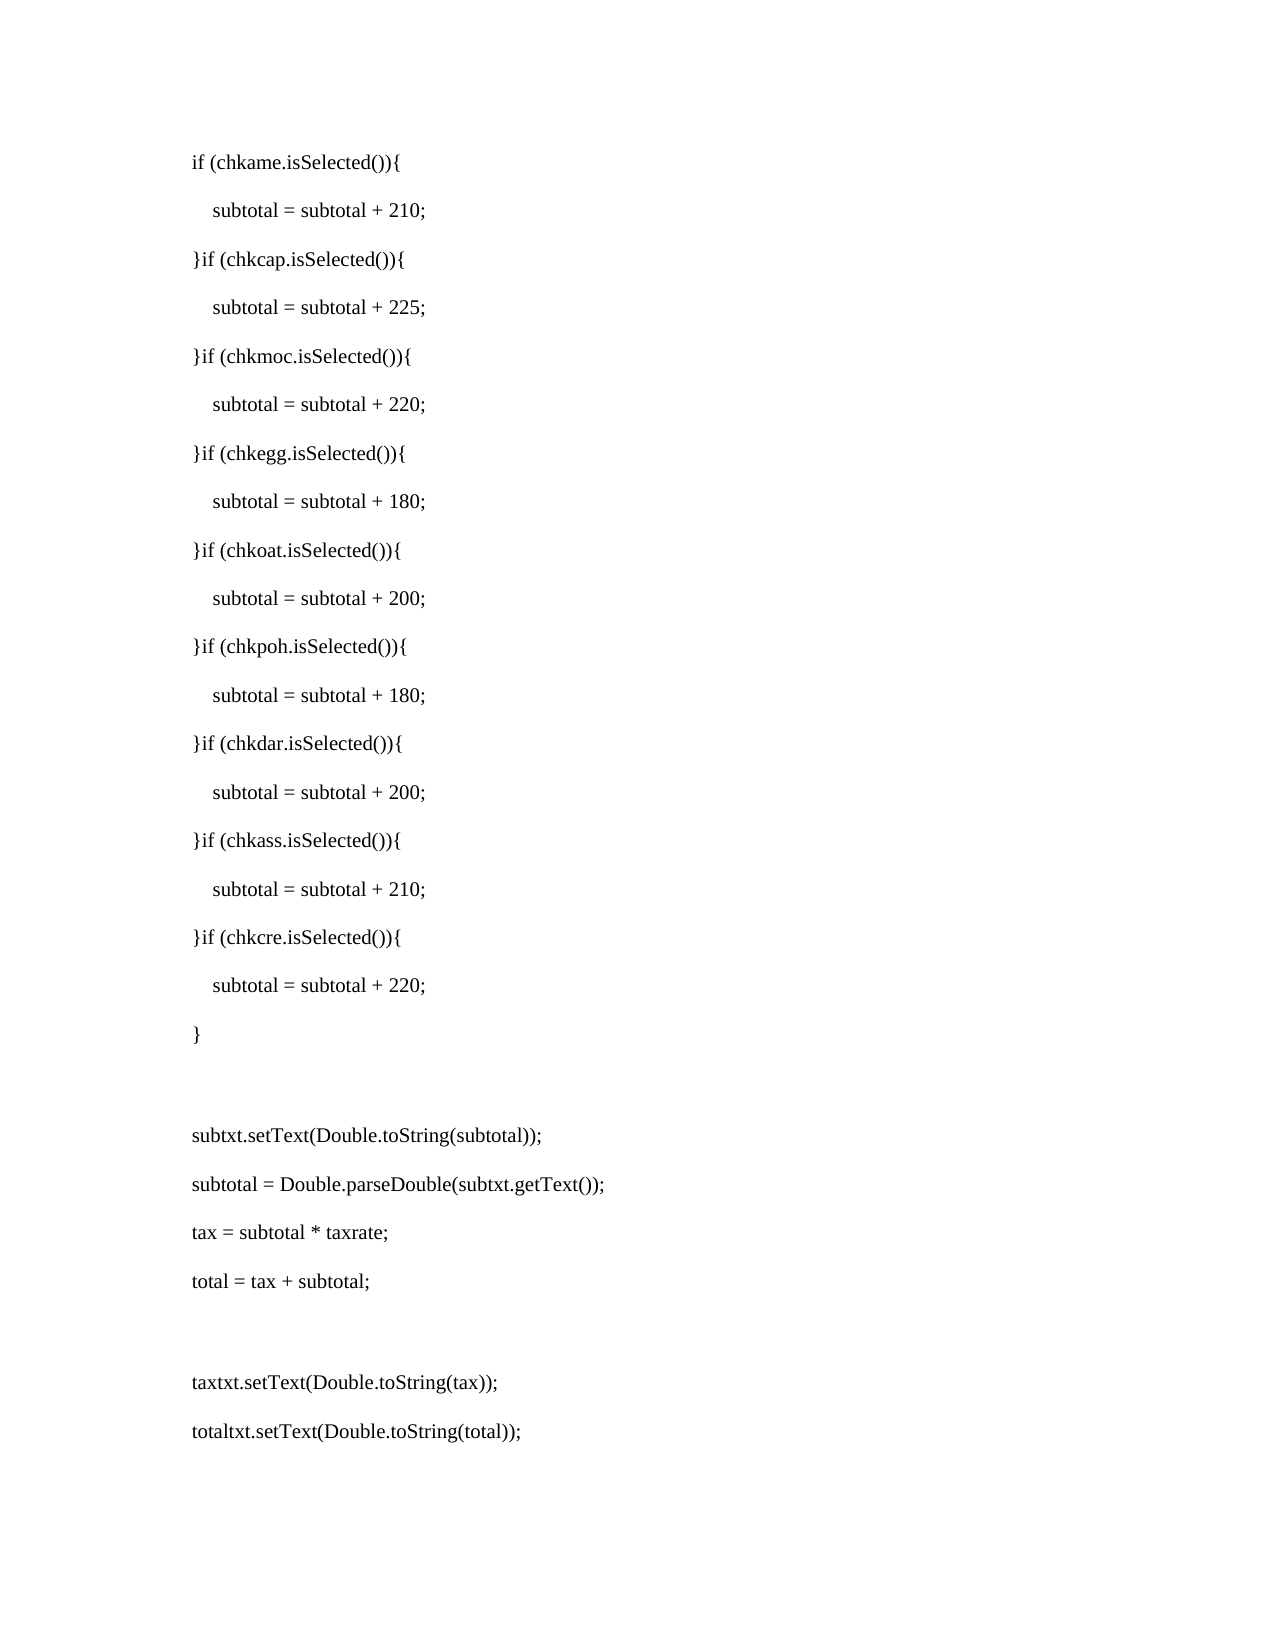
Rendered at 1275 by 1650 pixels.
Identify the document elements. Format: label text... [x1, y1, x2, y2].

text }if (chkegg.isSelected()){ [150, 441, 1125, 465]
text subtotal = subtotal + 210; [150, 877, 1125, 901]
text subtotal = subtotal + 180; [150, 683, 1125, 707]
text }if (chkcap.isSelected()){ [150, 247, 1125, 271]
text subtotal = subtotal + 225; [150, 295, 1125, 319]
text if (chkame.isSelected()){ [150, 150, 1125, 174]
text taxtxt.setText(Double.toString(tax)); [150, 1370, 1125, 1394]
text subtotal = subtotal + 180; [150, 489, 1125, 513]
text subtotal = subtotal + 210; [150, 198, 1125, 222]
text subtotal = subtotal + 200; [150, 780, 1125, 804]
text subtotal = subtotal + 220; [150, 392, 1125, 416]
text subtxt.setText(Double.toString(subtotal)); [150, 1123, 1125, 1147]
text total = tax + subtotal; [150, 1269, 1125, 1293]
text }if (chkass.isSelected()){ [150, 828, 1125, 852]
text tax = subtotal * taxrate; [150, 1220, 1125, 1244]
text }if (chkoat.isSelected()){ [150, 537, 1125, 562]
text }if (chkpoh.isSelected()){ [150, 634, 1125, 658]
text subtotal = Double.parseDouble(subtxt.getText()); [150, 1172, 1125, 1196]
text subtotal = subtotal + 200; [150, 586, 1125, 610]
text } [150, 1022, 1125, 1046]
text totaltxt.setText(Double.toString(total)); [150, 1418, 1125, 1443]
text }if (chkcre.isSelected()){ [150, 925, 1125, 949]
text subtotal = subtotal + 220; [150, 973, 1125, 997]
text }if (chkdar.isSelected()){ [150, 731, 1125, 755]
text }if (chkmoc.isSelected()){ [150, 344, 1125, 368]
